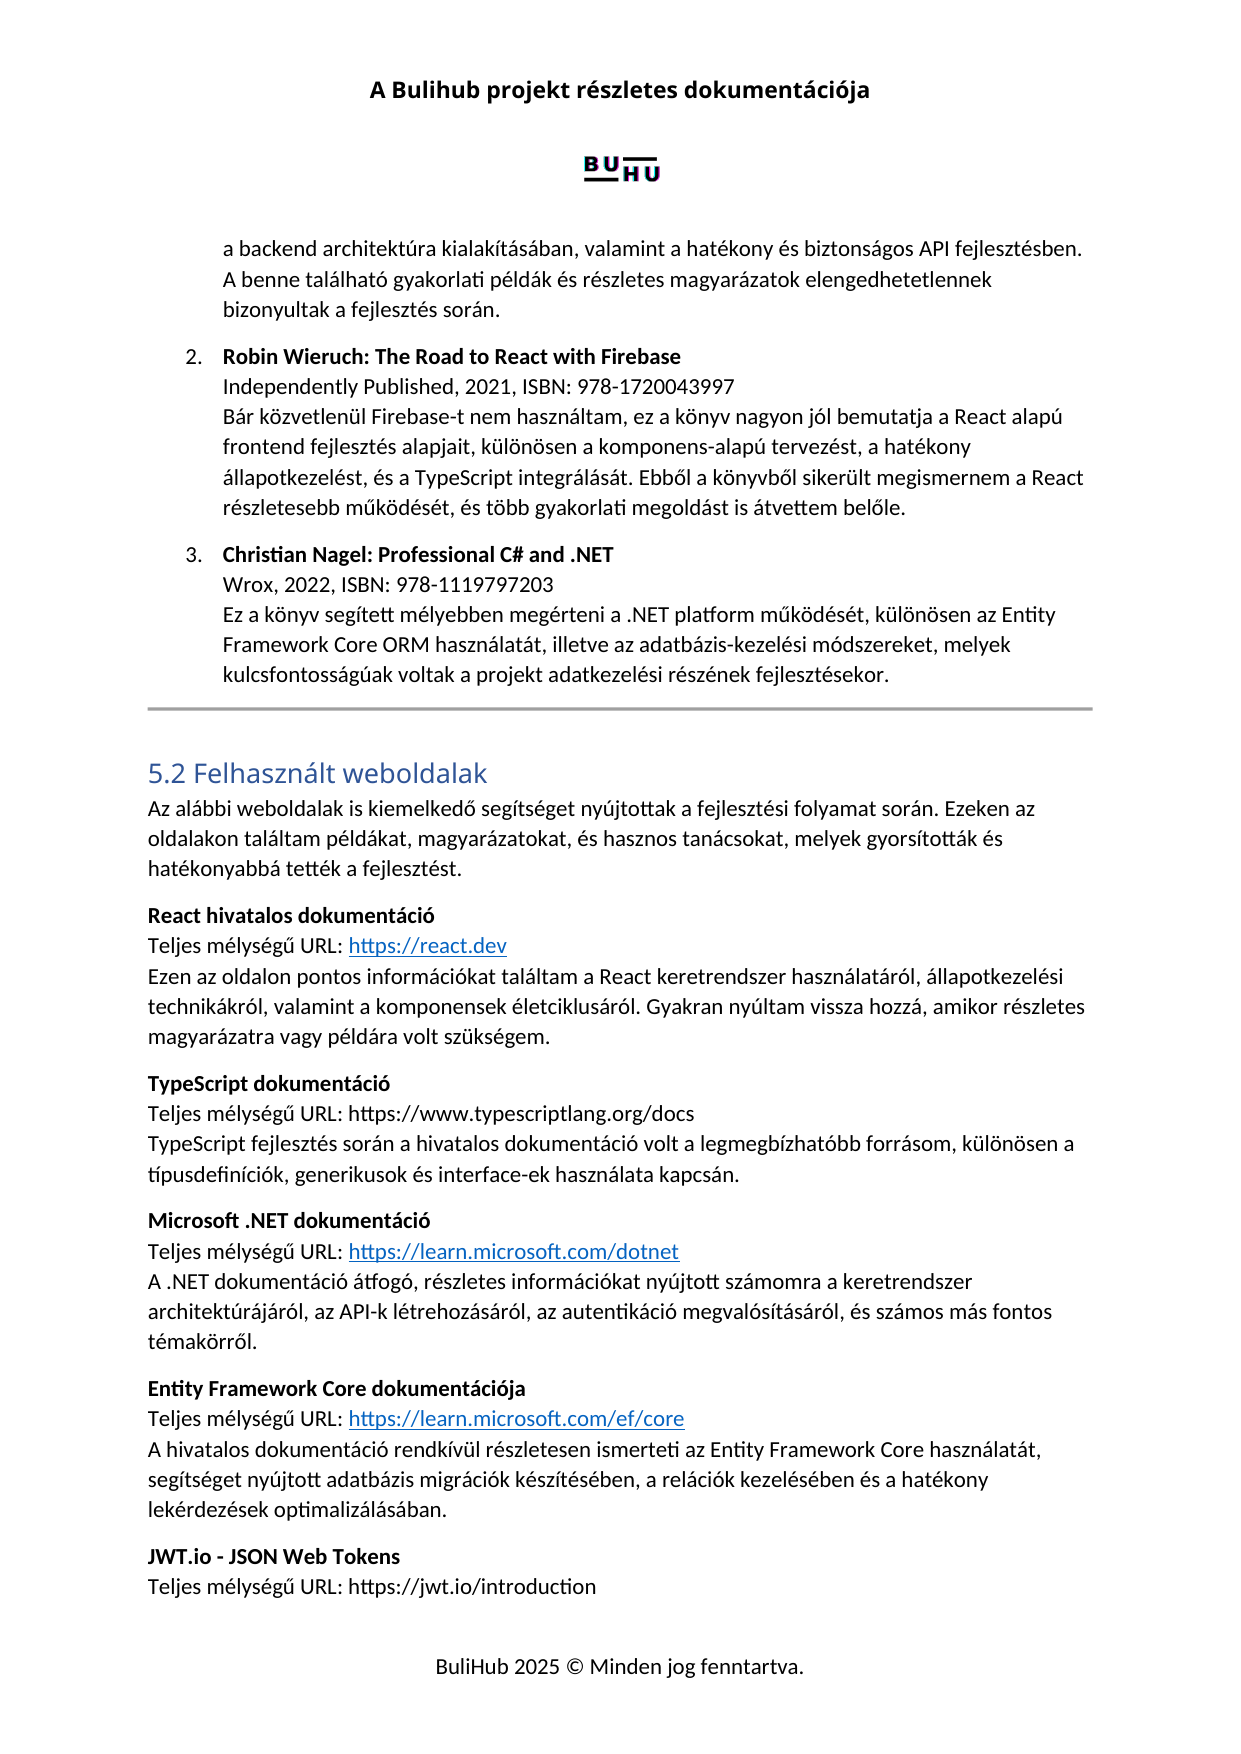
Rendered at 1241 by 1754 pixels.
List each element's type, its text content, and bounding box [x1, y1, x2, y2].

text Az alábbi weboldalak is kiemelkedő segítséget nyújtottak a fejlesztési folyamat során. Ezeken az oldalakon találtam példákat, magyarázatokat, és hasznos tanácsokat, melyek gyorsították és hatékonyabbá tették a fejlesztést. [148, 794, 1093, 882]
text Entity Framework Core dokumentációja Teljes mélységű URL: https://learn.microsoft.com/ef/core A hivatalos dokumentáció rendkívül részletesen ismerteti az Entity Framework Core használatát, segítséget nyújtott adatbázis migrációk készítésében, a relációk kezelésében és a hatékony lekérdezések optimalizálásában. [148, 1374, 1093, 1523]
text Microsoft .NET dokumentáció Teljes mélységű URL: https://learn.microsoft.com/dotnet A .NET dokumentáció átfogó, részletes információkat nyújtott számomra a keretrendszer architektúrájáról, az API-k létrehozásáról, az autentikáció megvalósításáról, és számos más fontos témakörről. [148, 1207, 1093, 1355]
picture [551, 105, 689, 235]
list Robin Wieruch: The Road to React with Firebase Independently Published, 2021, ISBN: 978-1720043997 Bár közvetlenül Firebase-t nem használtam, ez a könyv nagyon jól bemutatja a React alapú frontend fejlesztés alapjait, különösen a komponens-alapú tervezést, a hatékony állapotkezelést, és a TypeScript integrálását. Ebből a könyvből sikerült megismernem a React részletesebb működését, és több gyakorlati megoldást is átvettem belőle. [185, 342, 1093, 521]
text React hivatalos dokumentáció Teljes mélységű URL: https://react.dev Ezen az oldalon pontos információkat találtam a React keretrendszer használatáról, állapotkezelési technikákról, valamint a komponensek életciklusáról. Gyakran nyúltam vissza hozzá, amikor részletes magyarázatra vagy példára volt szükségem. [148, 901, 1093, 1050]
list Christian Nagel: Professional C# and .NET Wrox, 2022, ISBN: 978-1119797203 Ez a könyv segített mélyebben megérteni a .NET platform működését, különösen az Entity Framework Core ORM használatát, illetve az adatbázis-kezelési módszereket, melyek kulcsfontosságúak voltak a projekt adatkezelési részének fejlesztésekor. [185, 540, 1093, 688]
subtitle 5.2 Felhasznált weboldalak [148, 754, 1093, 791]
text TypeScript dokumentáció Teljes mélységű URL: https://www.typescriptlang.org/docs TypeScript fejlesztés során a hivatalos dokumentáció volt a legmegbízhatóbb forrásom, különösen a típusdefiníciók, generikusok és interface-ek használata kapcsán. [148, 1069, 1093, 1188]
